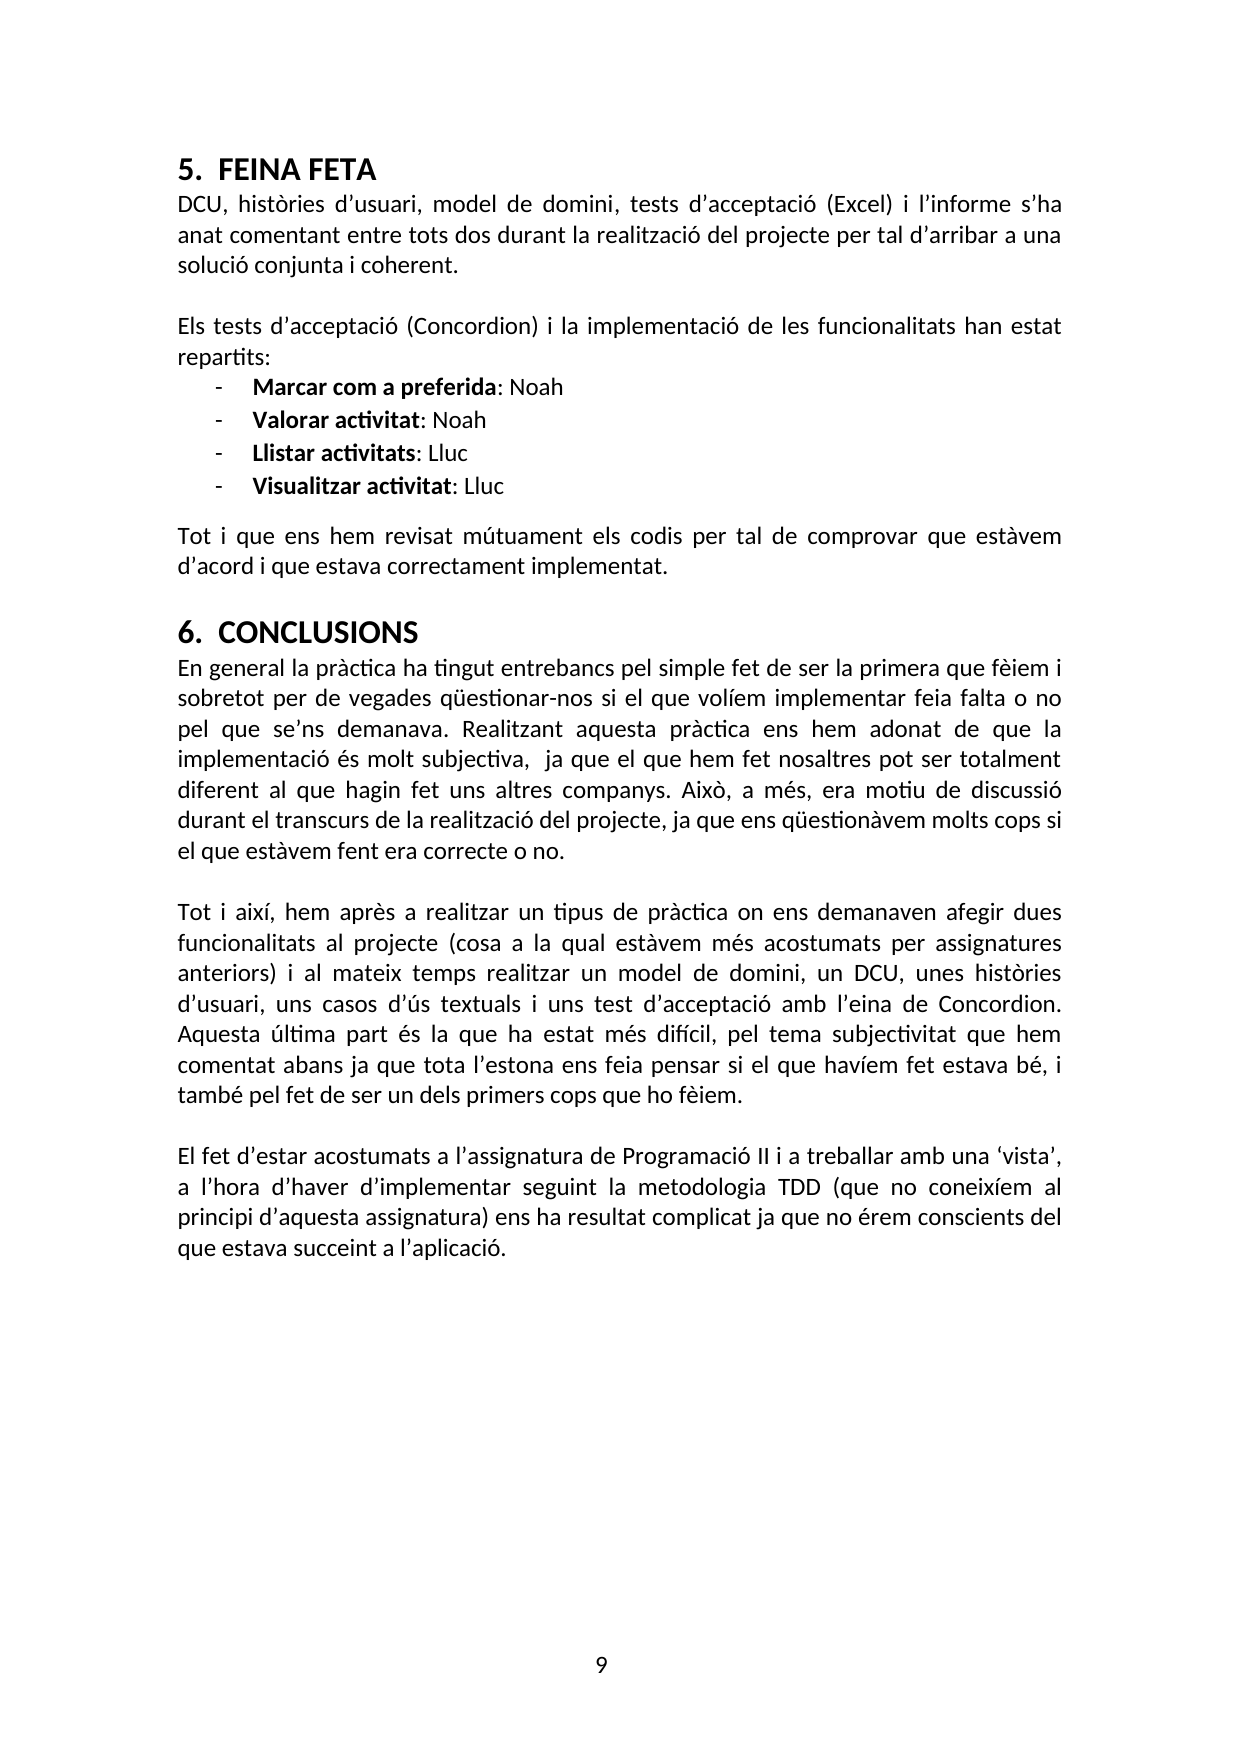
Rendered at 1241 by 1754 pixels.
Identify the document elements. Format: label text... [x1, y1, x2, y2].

list Valorar activitat: Noah [215, 404, 1063, 435]
text En general la pràctica ha tingut entrebancs pel simple fet de ser la primera que fèiem i sobretot per de vegades qüestionar-nos si el que volíem implementar feia falta o no pel que se’ns demanava. Realitzant aquesta pràctica ens hem adonat de que la implementació és molt subjectiva, ja que el que hem fet nosaltres pot ser totalment diferent al que hagin fet uns altres companys. Això, a més, era motiu de discussió durant el transcurs de la realització del projecte, ja que ens qüestionàvem molts cops si el que estàvem fent era correcte o no. [177, 652, 1063, 866]
text Tot i que ens hem revisat mútuament els codis per tal de comprovar que estàvem d’acord i que estava correctament implementat. [177, 520, 1063, 581]
list Llistar activitats: Lluc [215, 437, 1063, 468]
text 6. CONCLUSIONS [177, 611, 1063, 652]
list Marcar com a preferida: Noah [215, 371, 1063, 402]
text Tot i així, hem après a realitzar un tipus de pràctica on ens demanaven afegir dues funcionalitats al projecte (cosa a la qual estàvem més acostumats per assignatures anteriors) i al mateix temps realitzar un model de domini, un DCU, unes històries d’usuari, uns casos d’ús textuals i uns test d’acceptació amb l’eina de Concordion. Aquesta última part és la que ha estat més difícil, pel tema subjectivitat que hem comentat abans ja que tota l’estona ens feia pensar si el que havíem fet estava bé, i també pel fet de ser un dels primers cops que ho fèiem. [177, 896, 1063, 1110]
text Els tests d’acceptació (Concordion) i la implementació de les funcionalitats han estat repartits: [177, 310, 1063, 371]
text DCU, històries d’usuari, model de domini, tests d’acceptació (Excel) i l’informe s’ha anat comentant entre tots dos durant la realització del projecte per tal d’arribar a una solució conjunta i coherent. [177, 188, 1063, 280]
text El fet d’estar acostumats a l’assignatura de Programació II i a treballar amb una ‘vista’, a l’hora d’haver d’implementar seguint la metodologia TDD (que no coneixíem al principi d’aquesta assignatura) ens ha resultat complicat ja que no érem conscients del que estava succeint a l’aplicació. [177, 1140, 1063, 1262]
list Visualitzar activitat: Lluc [215, 470, 1063, 501]
